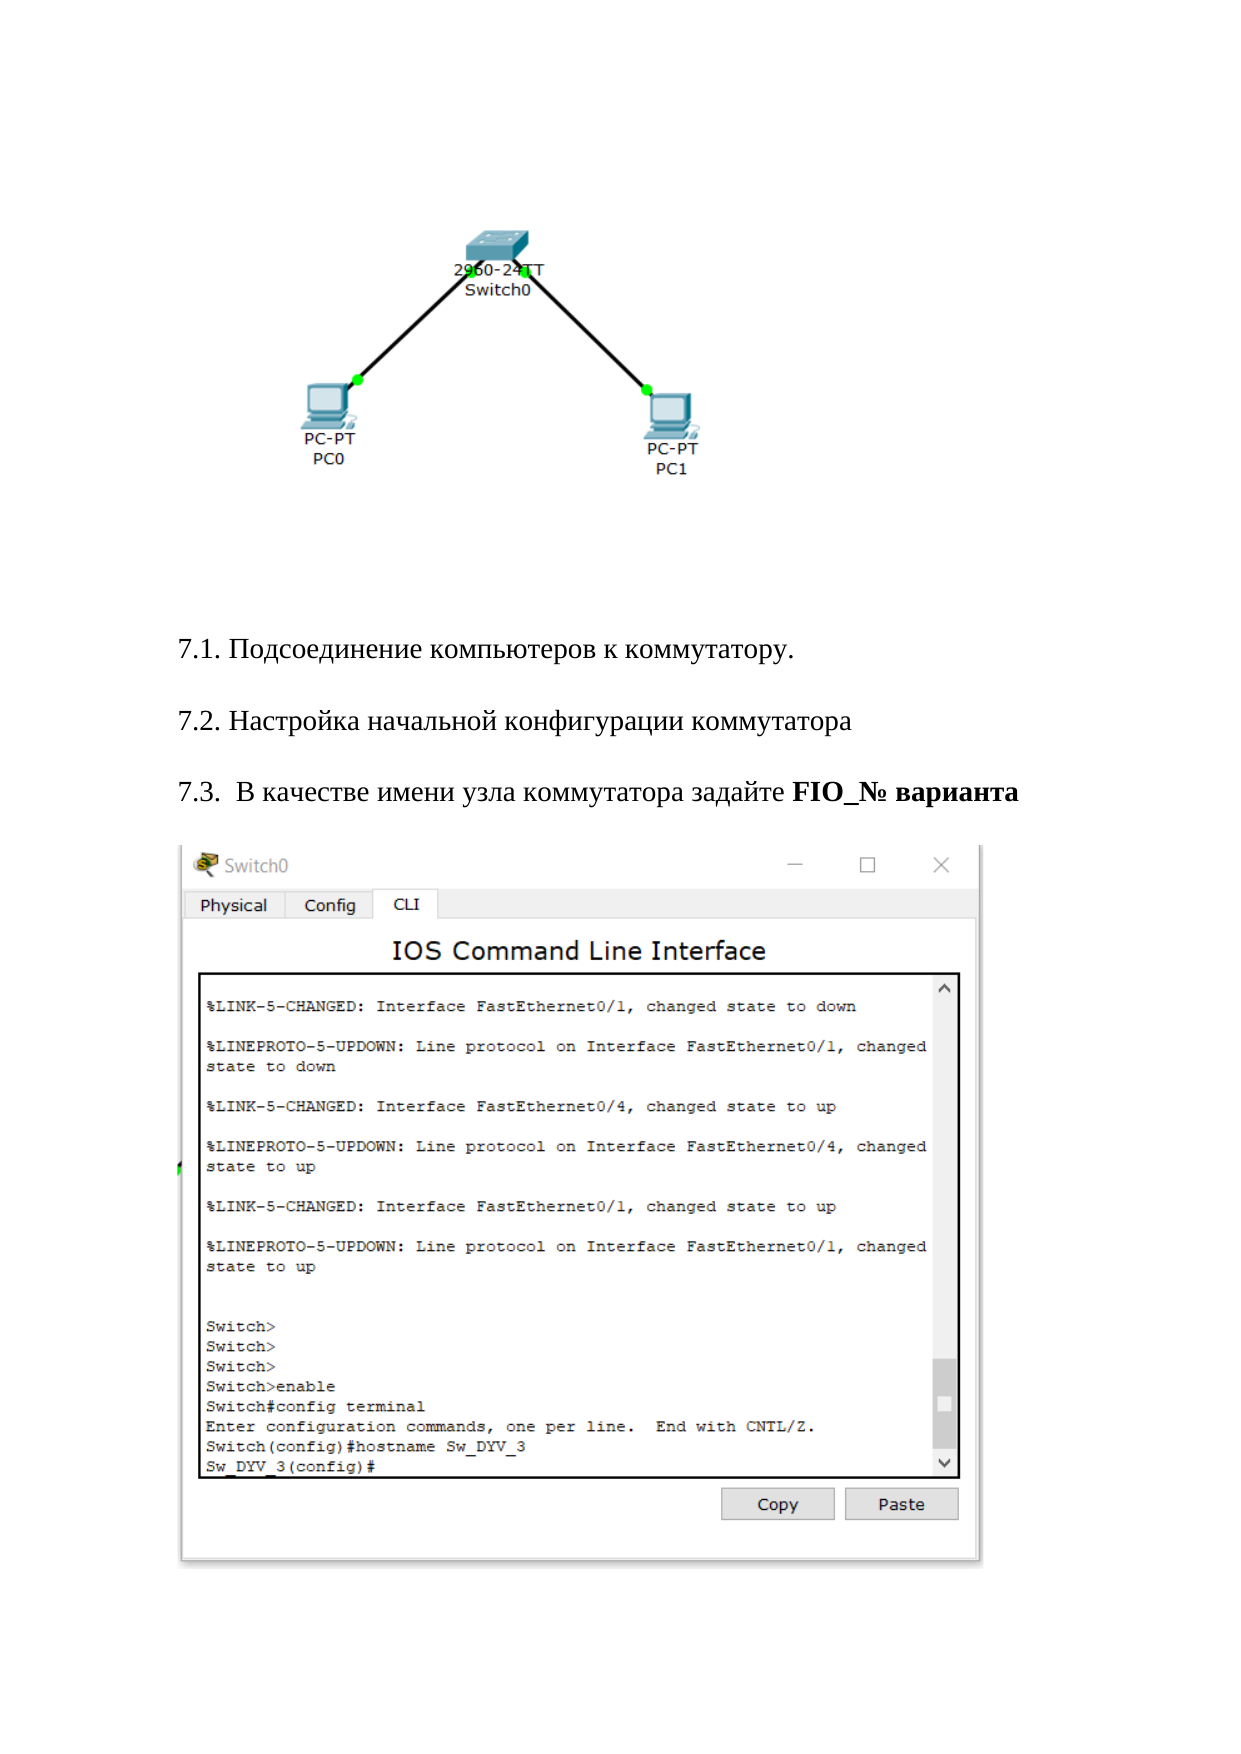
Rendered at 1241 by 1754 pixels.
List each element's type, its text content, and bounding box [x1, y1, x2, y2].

text 7.3. В качестве имени узла коммутатора задайте FIO_№ варианта [177, 774, 1152, 807]
text 7.2. Настройка начальной конфигурации коммутатора [177, 703, 1152, 736]
text 7.1. Подсоединение компьютеров к коммутатору. [177, 632, 1152, 665]
picture [177, 845, 984, 1569]
picture [177, 118, 864, 597]
